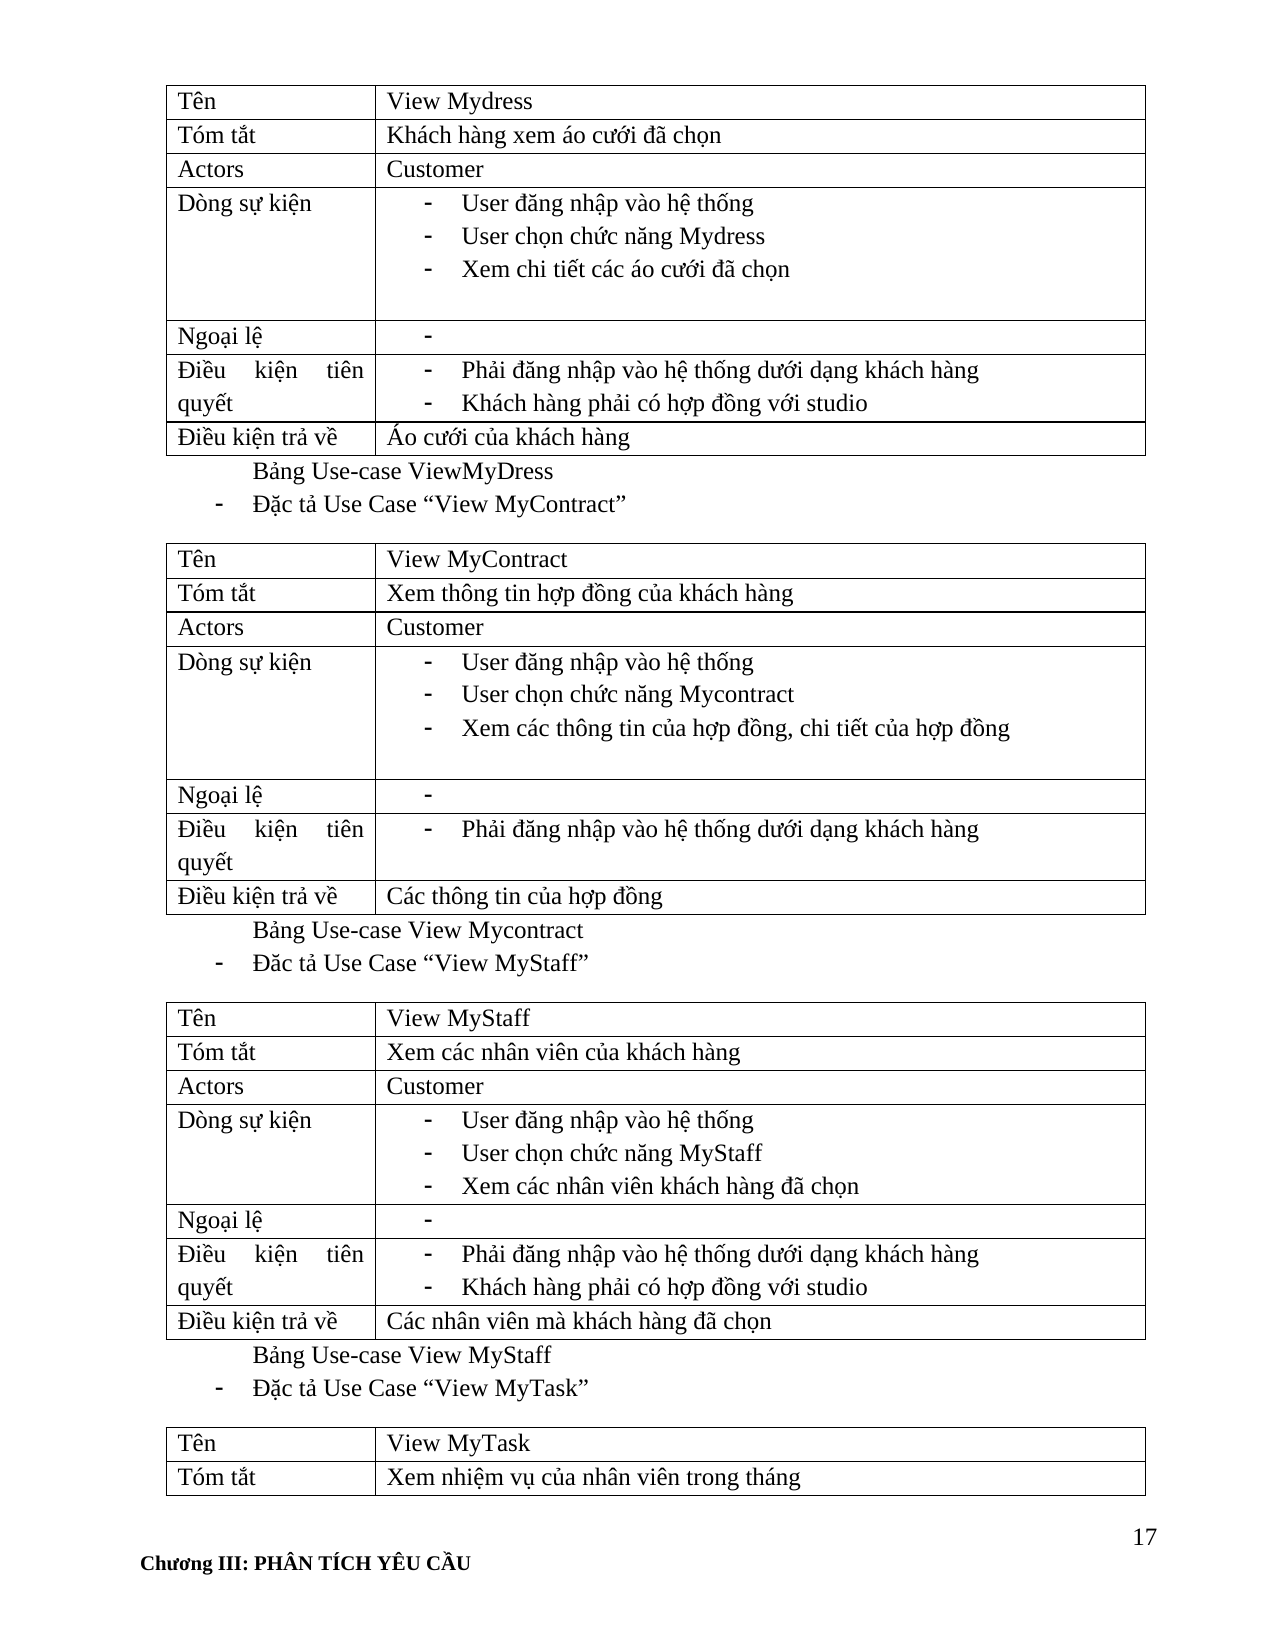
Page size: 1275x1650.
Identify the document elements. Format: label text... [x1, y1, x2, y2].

table_cell Actors [167, 613, 375, 646]
table_header Tên [167, 86, 375, 119]
table_cell Actors [167, 154, 375, 187]
table_cell [376, 1205, 1145, 1238]
table_cell Phải đăng nhập vào hệ thống dưới dạng khách hàng Khách hàng phải có hợp đồng với studio [376, 1239, 1145, 1305]
table_cell Dòng sự kiện [167, 1105, 375, 1204]
list Đặc tả Use Case “View MyTask” [215, 1373, 1157, 1402]
table_header View MyTask [376, 1428, 1145, 1461]
table_cell Tóm tắt [167, 1462, 375, 1495]
table_cell Ngoại lệ [167, 780, 375, 813]
table_cell Customer [376, 154, 1145, 187]
list Bảng Use-case ViewMyDress [252, 456, 1157, 485]
table_cell Điều kiện tiên quyết [167, 355, 375, 421]
table_cell Áo cưới của khách hàng [376, 423, 1145, 455]
table_cell Ngoại lệ [167, 1205, 375, 1238]
list Đăc tả Use Case “View MyStaff” [215, 948, 1157, 977]
table_cell Phải đăng nhập vào hệ thống dưới dạng khách hàng [376, 814, 1145, 880]
table_cell Tóm tắt [167, 579, 375, 611]
table_cell Điều kiện tiên quyết [167, 814, 375, 880]
table_cell Các thông tin của hợp đồng [376, 881, 1145, 914]
list Bảng Use-case View Mycontract [252, 915, 1157, 944]
table_header View MyContract [376, 544, 1145, 577]
table_cell Khách hàng xem áo cưới đã chọn [376, 120, 1145, 153]
table_cell Các nhân viên mà khách hàng đã chọn [376, 1306, 1145, 1339]
table_cell User đăng nhập vào hệ thống User chọn chức năng Mydress Xem chi tiết các áo cưới đã chọn [376, 188, 1145, 320]
table_header View Mydress [376, 86, 1145, 119]
table_cell Customer [376, 613, 1145, 646]
list Bảng Use-case View MyStaff [252, 1340, 1157, 1369]
table_header Tên [167, 1003, 375, 1036]
table_cell Điều kiện trả về [167, 423, 375, 455]
table_cell [376, 780, 1145, 813]
table_cell User đăng nhập vào hệ thống User chọn chức năng MyStaff Xem các nhân viên khách hàng đã chọn [376, 1105, 1145, 1204]
table_cell Xem các nhân viên của khách hàng [376, 1037, 1145, 1070]
table_cell Dòng sự kiện [167, 188, 375, 320]
table_cell Xem thông tin hợp đồng của khách hàng [376, 579, 1145, 611]
table_header Tên [167, 544, 375, 577]
table_cell Customer [376, 1071, 1145, 1104]
table_cell [376, 321, 1145, 354]
table_cell Điều kiện trả về [167, 1306, 375, 1339]
table_cell Ngoại lệ [167, 321, 375, 354]
table_cell Điều kiện trả về [167, 881, 375, 914]
table_cell Actors [167, 1071, 375, 1104]
table_cell Điều kiện tiên quyết [167, 1239, 375, 1305]
list Đặc tả Use Case “View MyContract” [215, 489, 1157, 518]
table_cell Tóm tắt [167, 120, 375, 153]
table_header View MyStaff [376, 1003, 1145, 1036]
table_header Tên [167, 1428, 375, 1461]
table_cell Xem nhiệm vụ của nhân viên trong tháng [376, 1462, 1145, 1495]
table_cell User đăng nhập vào hệ thống User chọn chức năng Mycontract Xem các thông tin của hợp đồng, chi tiết của hợp đồng [376, 647, 1145, 779]
table_cell Phải đăng nhập vào hệ thống dưới dạng khách hàng Khách hàng phải có hợp đồng với studio [376, 355, 1145, 421]
table_cell Dòng sự kiện [167, 647, 375, 779]
table_cell Tóm tắt [167, 1037, 375, 1070]
